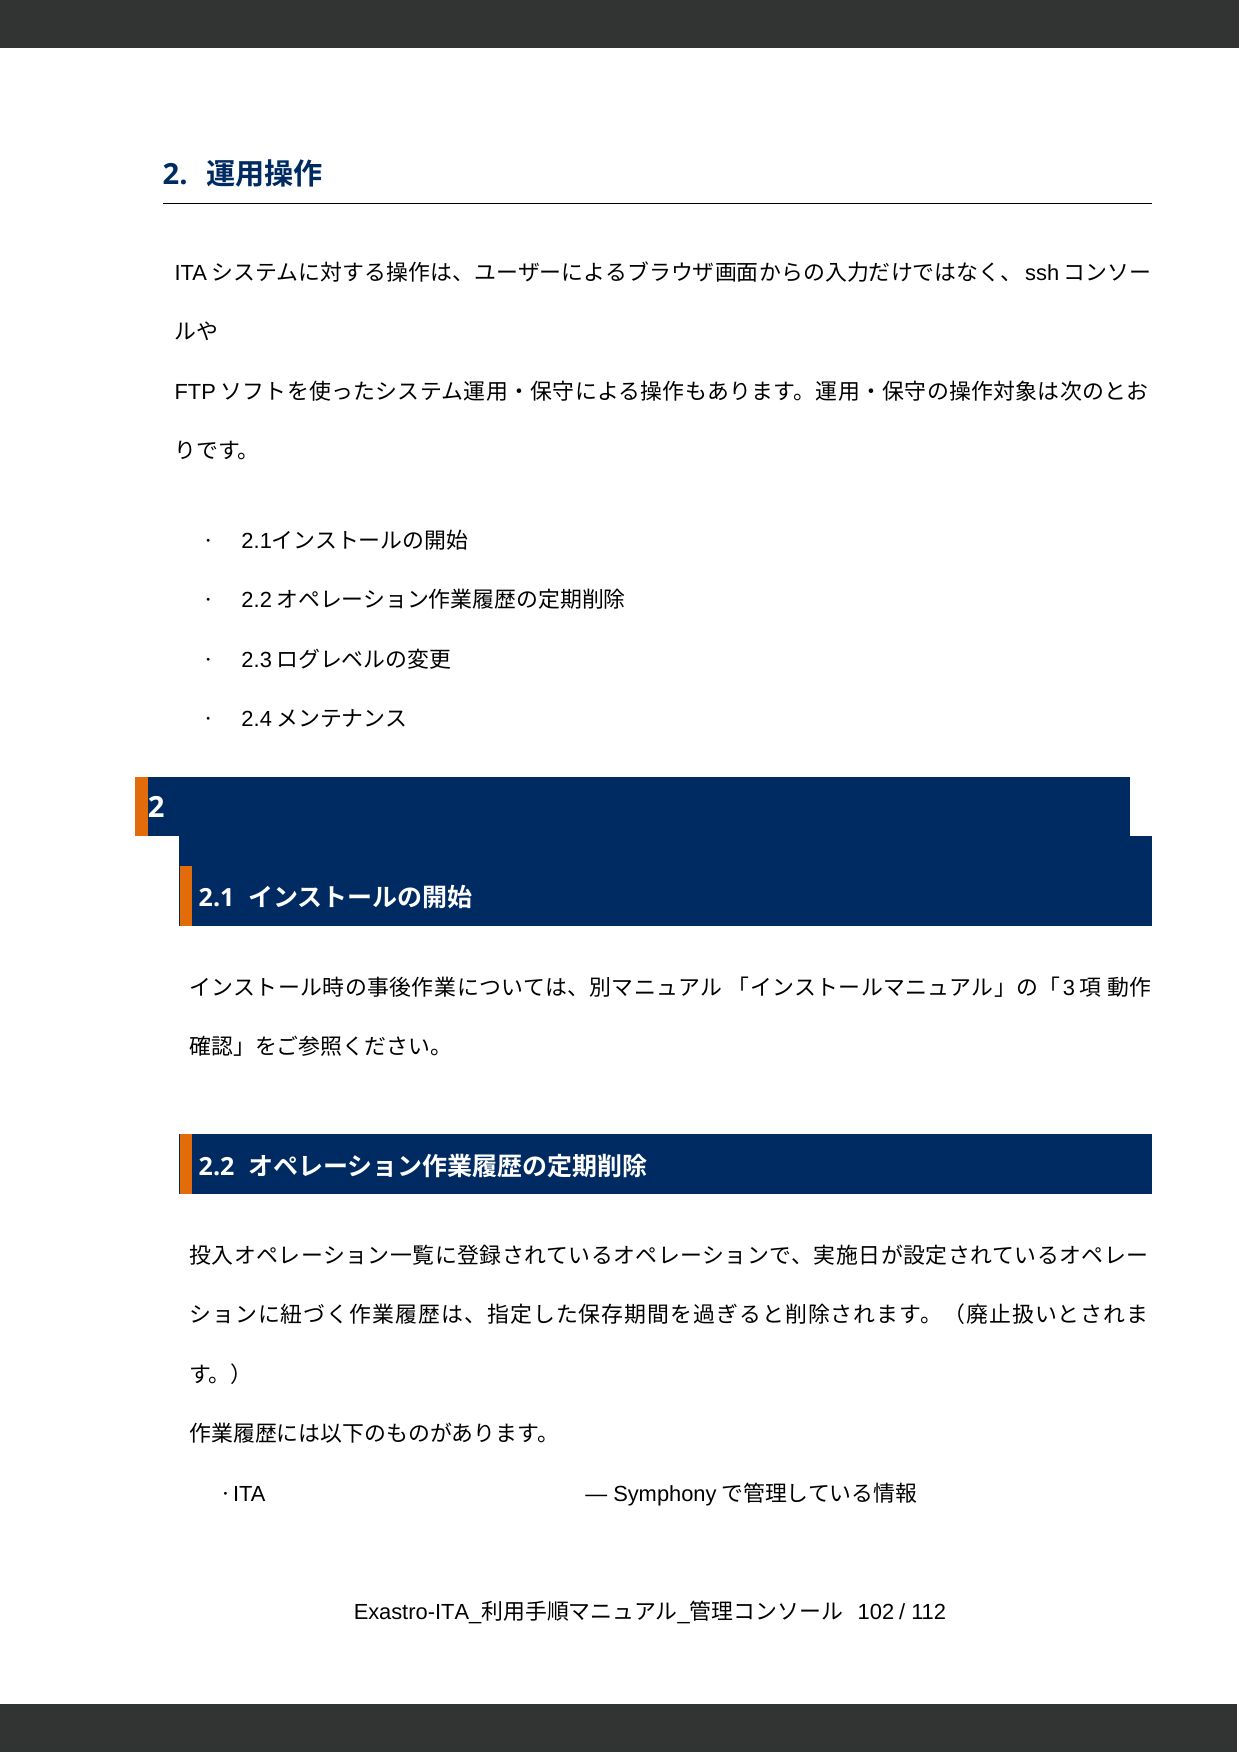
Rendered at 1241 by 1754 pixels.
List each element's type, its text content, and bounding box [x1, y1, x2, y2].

subtitle インストールの開始 [192, 866, 1152, 926]
subtitle 運用操作 [162, 142, 1152, 204]
text 作業履歴には以下のものがあります。 [189, 1402, 1152, 1462]
list 2.2オペレーション作業履歴の定期削除 [174, 568, 1152, 628]
picture [0, 0, 1239, 48]
text インストール時の事後作業については、別マニュアル 「インストールマニュアル」の「3項 動作確認」をご参照ください。 [189, 956, 1152, 1075]
subtitle オペレーション作業履歴の定期削除 [192, 1134, 1152, 1194]
list 2.3ログレベルの変更 [174, 628, 1152, 687]
picture [0, 1704, 1237, 1752]
list 2.1インストールの開始 [174, 509, 1152, 568]
text FTPソフトを使ったシステム運用・保守による操作もあります。運用・保守の操作対象は次のとおりです。 [174, 360, 1152, 479]
list ITA ― Symphonyで管理している情報 [222, 1462, 1152, 1522]
text 投入オペレーション一覧に登録されているオペレーションで、実施日が設定されているオペレーションに紐づく作業履歴は、指定した保存期間を過ぎると削除されます。（廃止扱いとされます。） [189, 1224, 1152, 1402]
text ITAシステムに対する操作は、ユーザーによるブラウザ画面からの入力だけではなく、sshコンソールや [174, 241, 1152, 360]
list 2.4メンテナンス [174, 687, 1152, 747]
